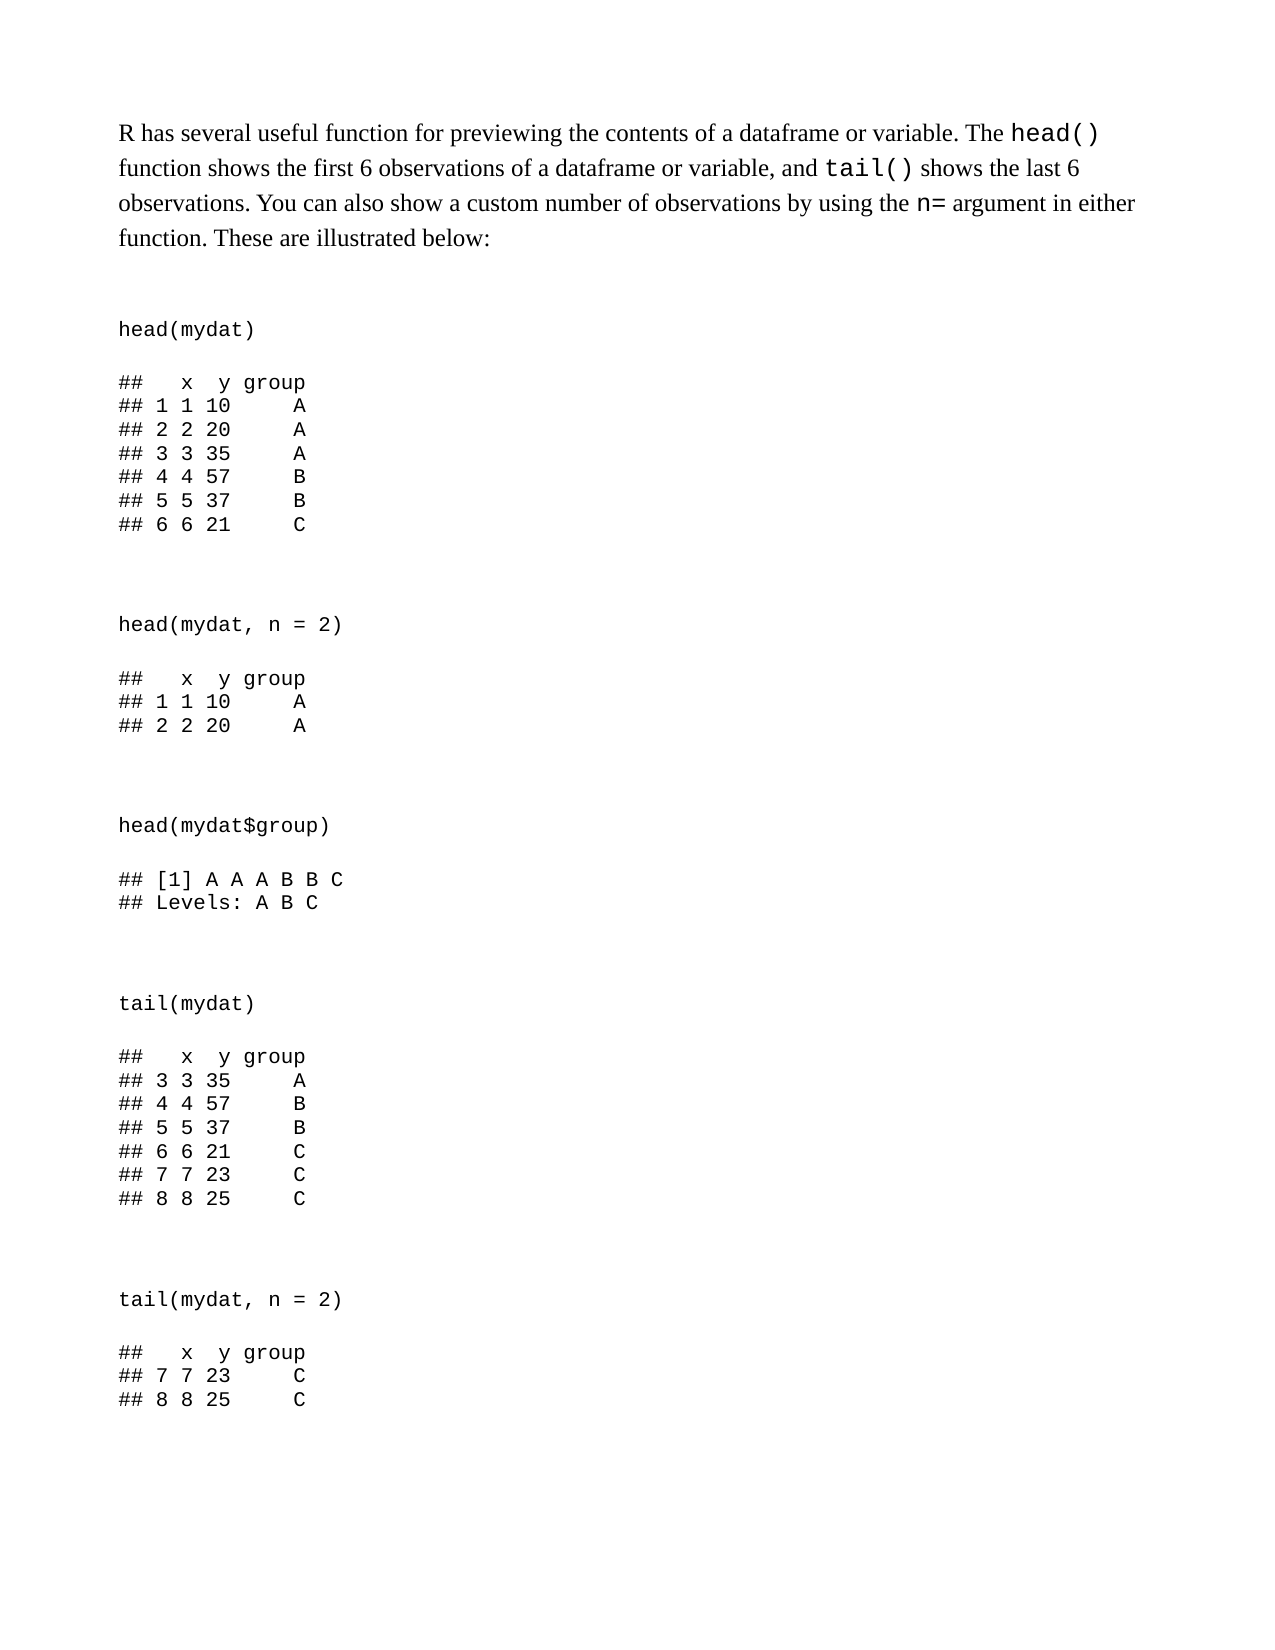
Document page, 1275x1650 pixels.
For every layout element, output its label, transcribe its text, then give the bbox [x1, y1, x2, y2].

text head(mydat, n = 2) [118, 614, 1157, 638]
text ## 3 3 35 A [118, 1070, 1157, 1093]
text tail(mydat, n = 2) [118, 1289, 1157, 1312]
text ## Levels: A B C [118, 892, 1157, 916]
text ## 5 5 37 B [118, 490, 1157, 514]
text R has several useful function for previewing the contents of a dataframe or variable. The head() function shows the first 6 observations of a dataframe or variable, and tail() shows the last 6 observations. You can also show a custom number of observations by using the n= argument in either function. These are illustrated below: [118, 118, 1157, 252]
text ## 1 1 10 A [118, 395, 1157, 419]
text head(mydat) [118, 319, 1157, 342]
text ## 7 7 23 C [118, 1164, 1157, 1188]
text ## 4 4 57 B [118, 1093, 1157, 1117]
text ## 8 8 25 C [118, 1389, 1157, 1413]
text ## 1 1 10 A [118, 691, 1157, 715]
text ## 6 6 21 C [118, 514, 1157, 537]
text ## 8 8 25 C [118, 1188, 1157, 1212]
text tail(mydat) [118, 993, 1157, 1017]
text ## 2 2 20 A [118, 419, 1157, 443]
text ## 2 2 20 A [118, 715, 1157, 738]
text head(mydat$group) [118, 816, 1157, 839]
text ## [1] A A A B B C [118, 869, 1157, 892]
text ## 4 4 57 B [118, 466, 1157, 490]
text ## x y group [118, 1046, 1157, 1070]
text ## x y group [118, 1342, 1157, 1366]
text ## 3 3 35 A [118, 443, 1157, 466]
text ## 6 6 21 C [118, 1141, 1157, 1164]
text ## x y group [118, 667, 1157, 691]
text ## x y group [118, 372, 1157, 395]
text ## 5 5 37 B [118, 1117, 1157, 1141]
text ## 7 7 23 C [118, 1366, 1157, 1389]
